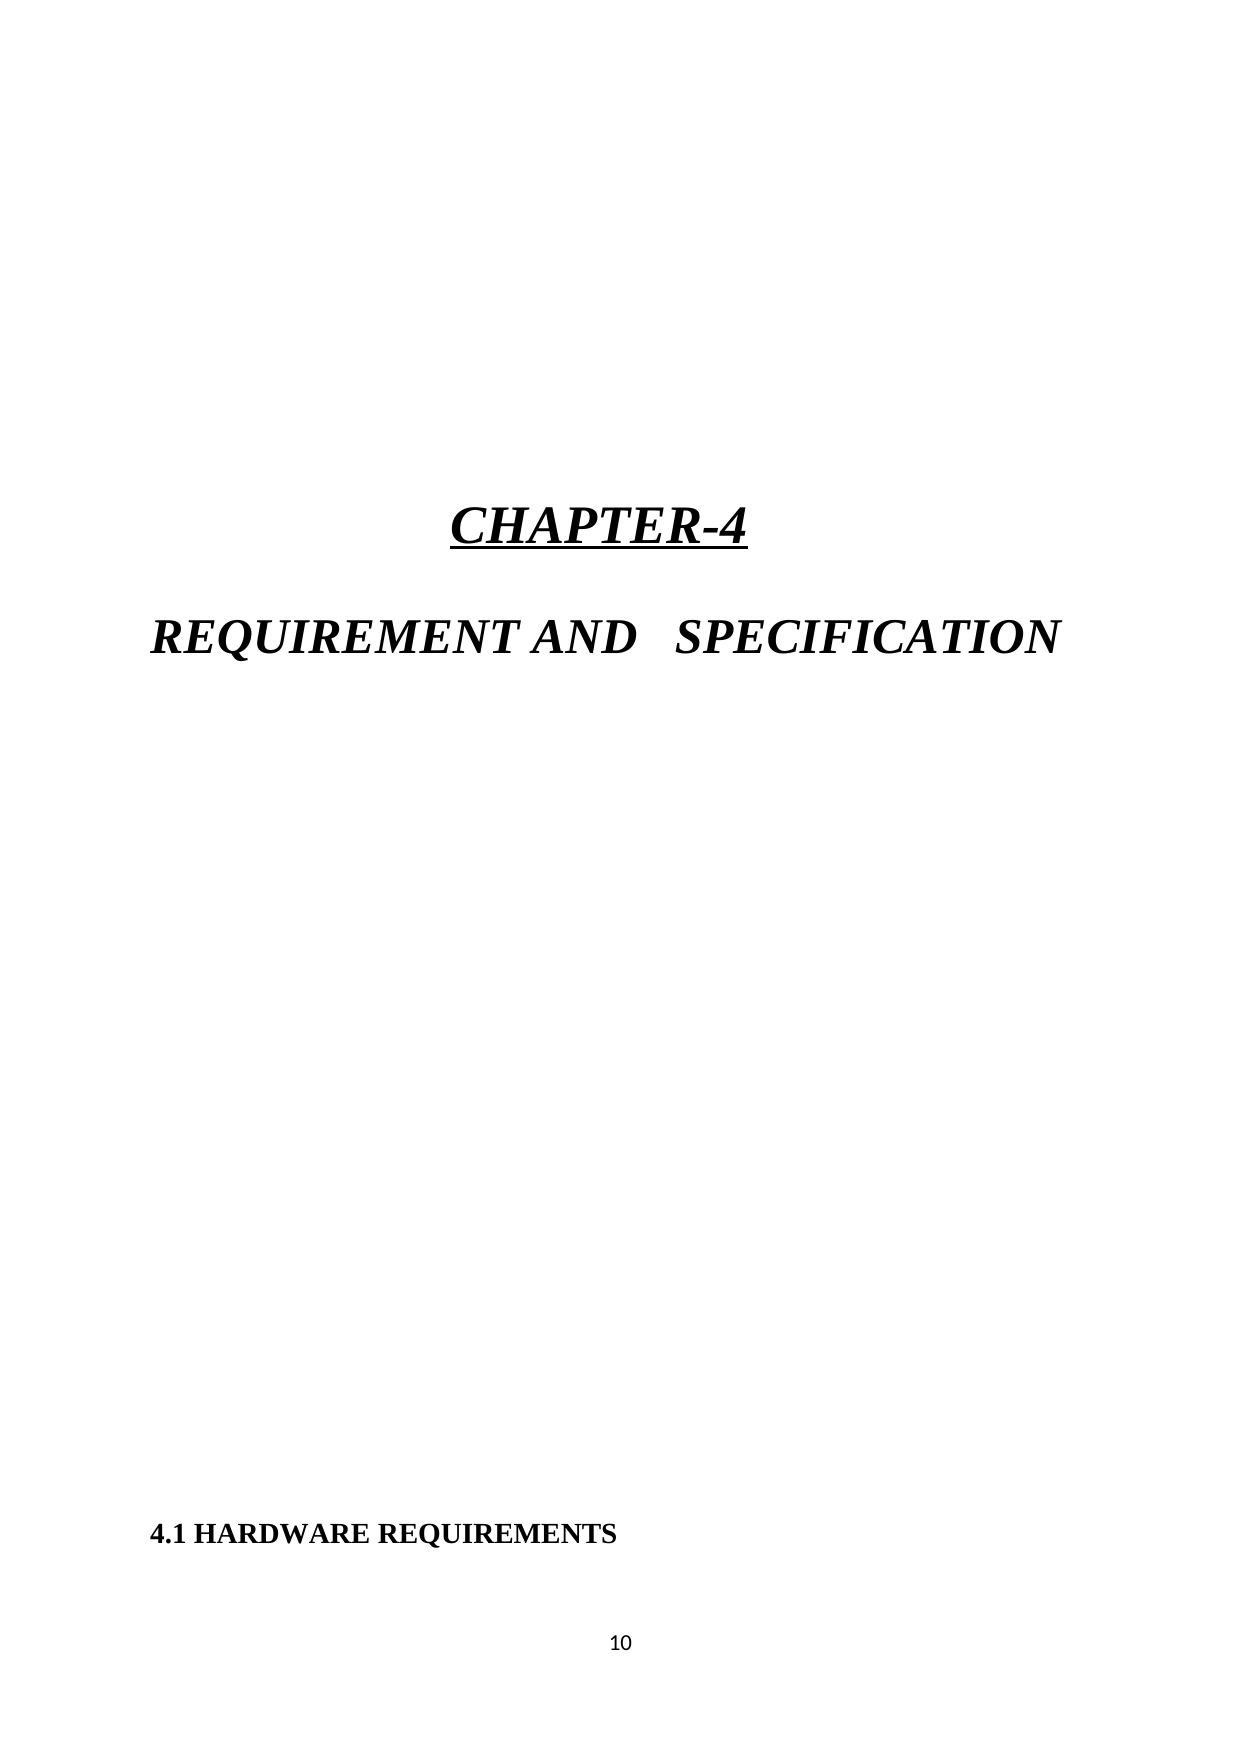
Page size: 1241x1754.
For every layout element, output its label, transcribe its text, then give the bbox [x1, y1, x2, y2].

text 4.1 HARDWARE REQUIREMENTS [150, 1516, 1090, 1550]
text REQUIREMENT AND SPECIFICATION [150, 607, 1090, 664]
text CHAPTER-4 [450, 493, 1090, 555]
